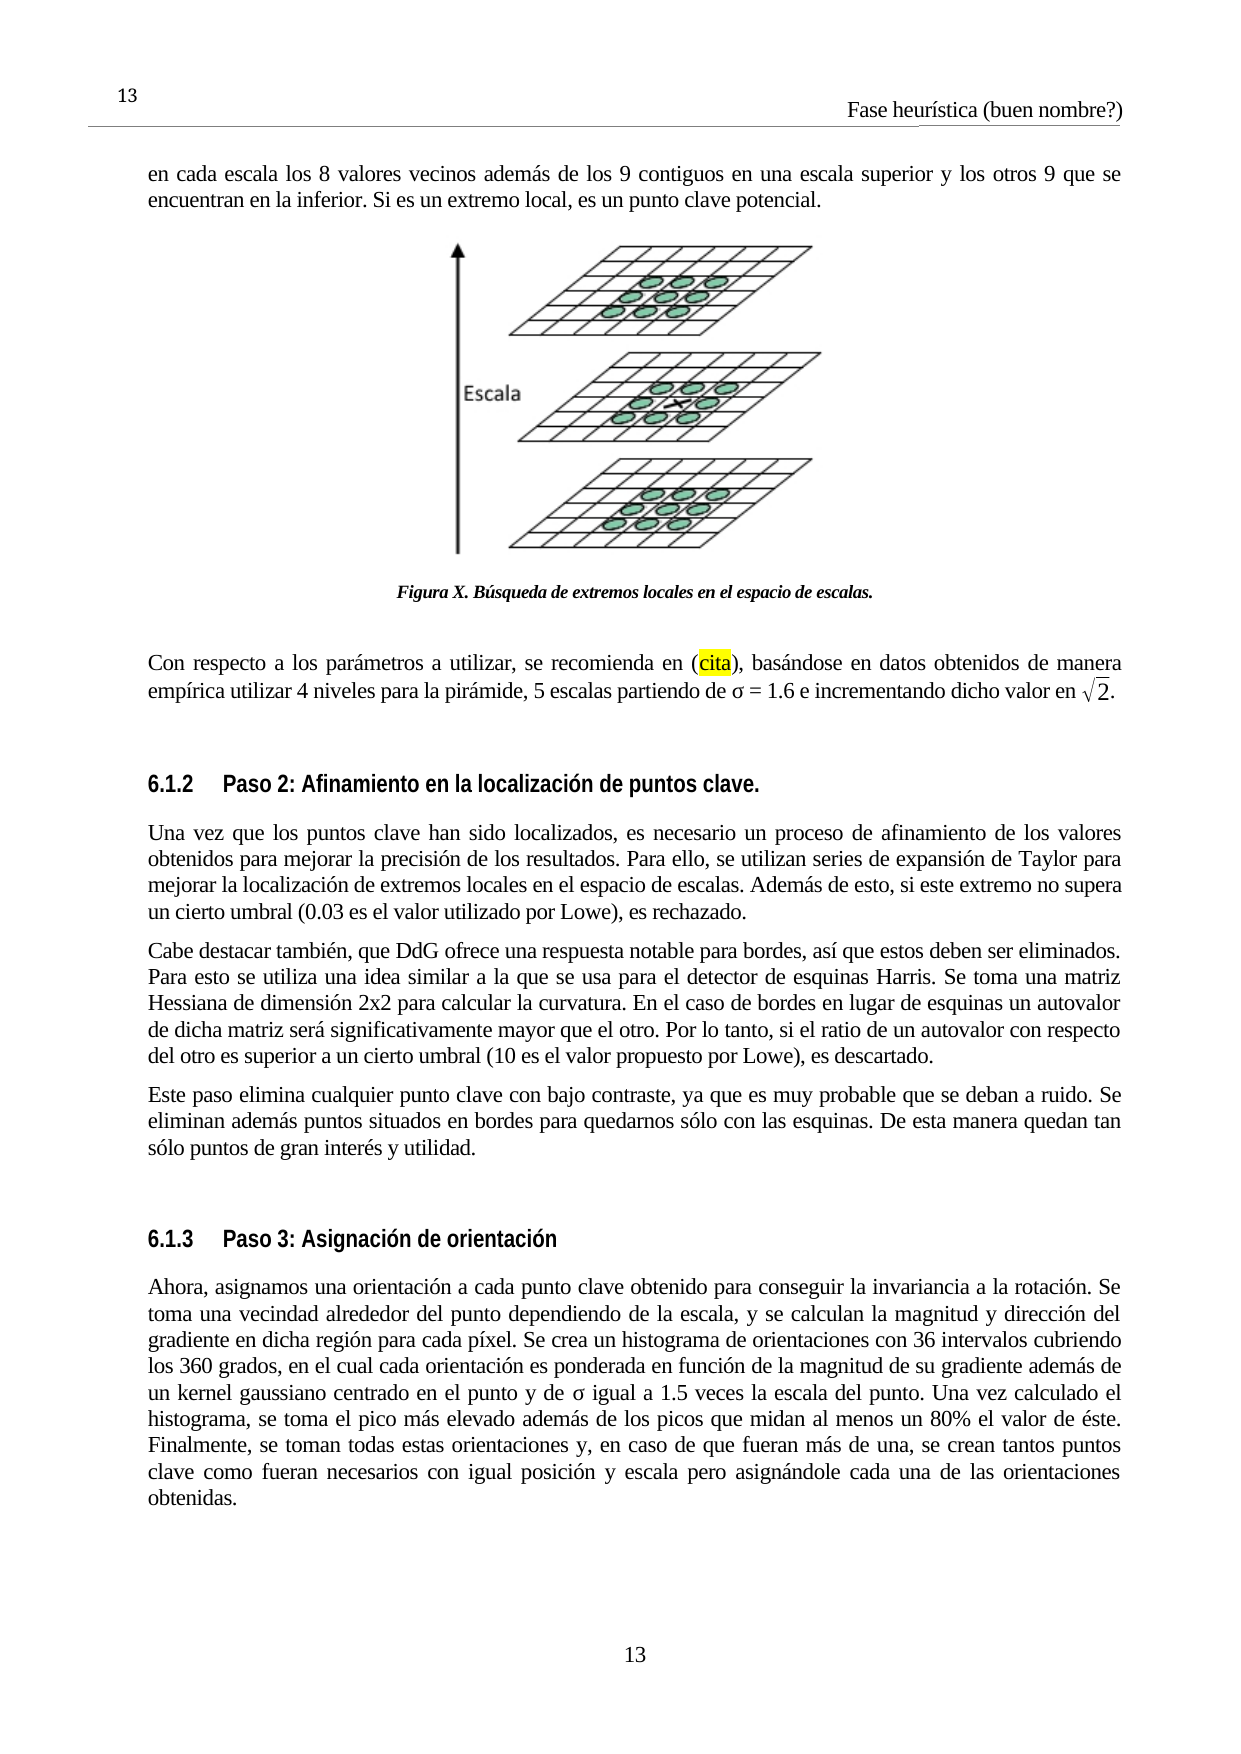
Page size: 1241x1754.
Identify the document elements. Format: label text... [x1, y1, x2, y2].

picture [422, 225, 848, 569]
subtitle Paso 2: Afinamiento en la localización de puntos clave. [148, 769, 1122, 798]
text Con respecto a los parámetros a utilizar, se recomienda en (cita), basándose en datos obtenidos de manera empírica utilizar 4 niveles para la pirámide, 5 escalas partiendo de σ = 1.6 e incrementando dicho valor en . [148, 649, 1122, 706]
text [148, 160, 1122, 212]
text Una vez que los puntos clave han sido localizados, es necesario un proceso de afinamiento de los valores obtenidos para mejorar la precisión de los resultados. Para ello, se utilizan series de expansión de Taylor para mejorar la localización de extremos locales en el espacio de escalas. Además de esto, si este extremo no supera un cierto umbral (0.03 es el valor utilizado por Lowe), es rechazado. [148, 819, 1122, 924]
text Este paso elimina cualquier punto clave con bajo contraste, ya que es muy probable que se deban a ruido. Se eliminan además puntos situados en bordes para quedarnos sólo con las esquinas. De esta manera quedan tan sólo puntos de gran interés y utilidad. [148, 1081, 1122, 1160]
text Figura X. Búsqueda de extremos locales en el espacio de escalas. [148, 581, 1122, 603]
text Ahora, asignamos una orientación a cada punto clave obtenido para conseguir la invariancia a la rotación. Se toma una vecindad alrededor del punto dependiendo de la escala, y se calculan la magnitud y dirección del gradiente en dicha región para cada píxel. Se crea un histograma de orientaciones con 36 intervalos cubriendo los 360 grados, en el cual cada orientación es ponderada en función de la magnitud de su gradiente además de un kernel gaussiano centrado en el punto y de σ igual a 1.5 veces la escala del punto. Una vez calculado el histograma, se toma el pico más elevado además de los picos que midan al menos un 80% el valor de éste. Finalmente, se toman todas estas orientaciones y, en caso de que fueran más de una, se crean tantos puntos clave como fueran necesarios con igual posición y escala pero asignándole cada una de las orientaciones obtenidas. [148, 1273, 1122, 1511]
text Cabe destacar también, que DdG ofrece una respuesta notable para bordes, así que estos deben ser eliminados. Para esto se utiliza una idea similar a la que se usa para el detector de esquinas Harris. Se toma una matriz Hessiana de dimensión 2x2 para calcular la curvatura. En el caso de bordes en lugar de esquinas un autovalor de dicha matriz será significativamente mayor que el otro. Por lo tanto, si el ratio de un autovalor con respecto del otro es superior a un cierto umbral (10 es el valor propuesto por Lowe), es descartado. [148, 937, 1122, 1068]
subtitle Paso 3: Asignación de orientación [148, 1224, 1122, 1253]
